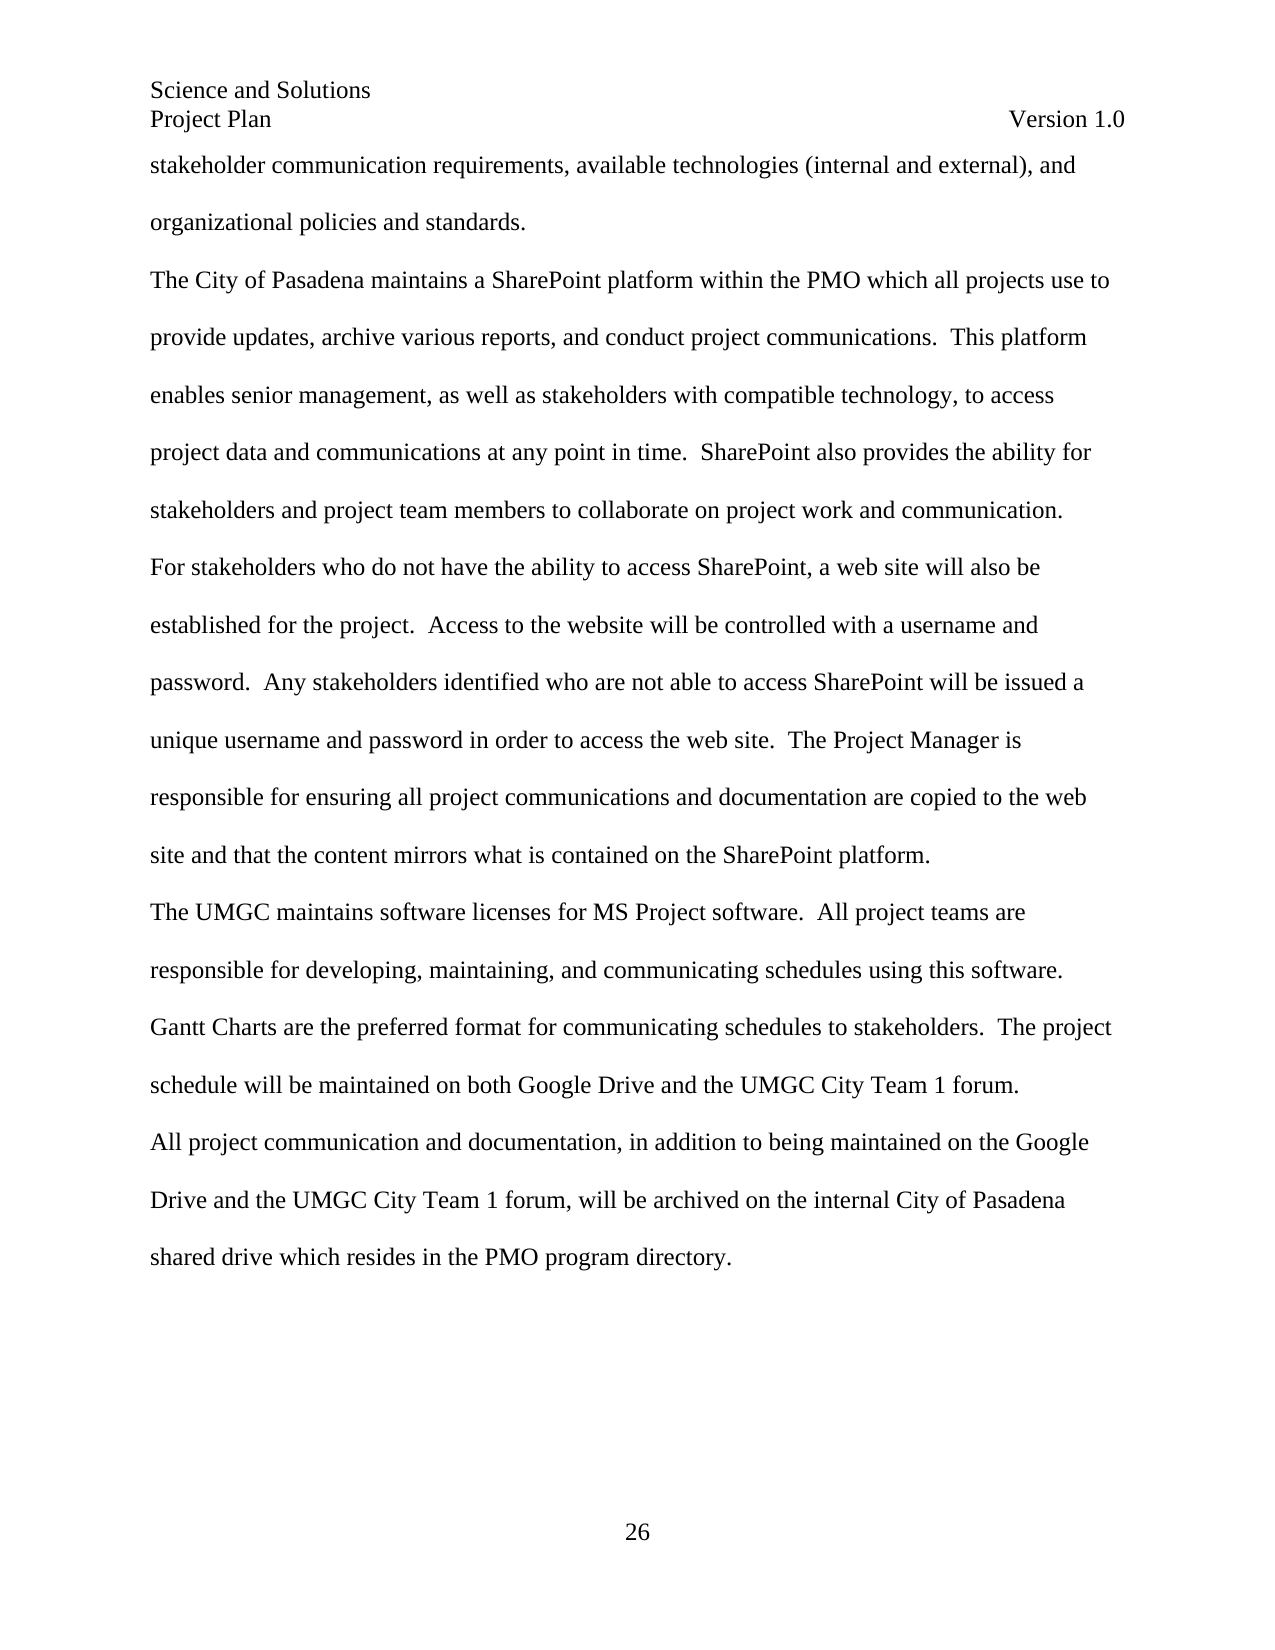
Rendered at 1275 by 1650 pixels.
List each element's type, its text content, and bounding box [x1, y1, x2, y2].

text For stakeholders who do not have the ability to access SharePoint, a web site will also be established for the project. Access to the website will be controlled with a username and password. Any stakeholders identified who are not able to access SharePoint will be issued a unique username and password in order to access the web site. The Project Manager is responsible for ensuring all project communications and documentation are copied to the web site and that the content mirrors what is contained on the SharePoint platform. [150, 552, 1125, 869]
text The City of Pasadena maintains a SharePoint platform within the PMO which all projects use to provide updates, archive various reports, and conduct project communications. This platform enables senior management, as well as stakeholders with compatible technology, to access project data and communications at any point in time. SharePoint also provides the ability for stakeholders and project team members to collaborate on project work and communication. [150, 265, 1125, 524]
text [150, 150, 1125, 236]
text The UMGC maintains software licenses for MS Project software. All project teams are responsible for developing, maintaining, and communicating schedules using this software. Gantt Charts are the preferred format for communicating schedules to stakeholders. The project schedule will be maintained on both Google Drive and the UMGC City Team 1 forum. [150, 897, 1125, 1099]
text All project communication and documentation, in addition to being maintained on the Google Drive and the UMGC City Team 1 forum, will be archived on the internal City of Pasadena shared drive which resides in the PMO program directory. [150, 1127, 1125, 1271]
